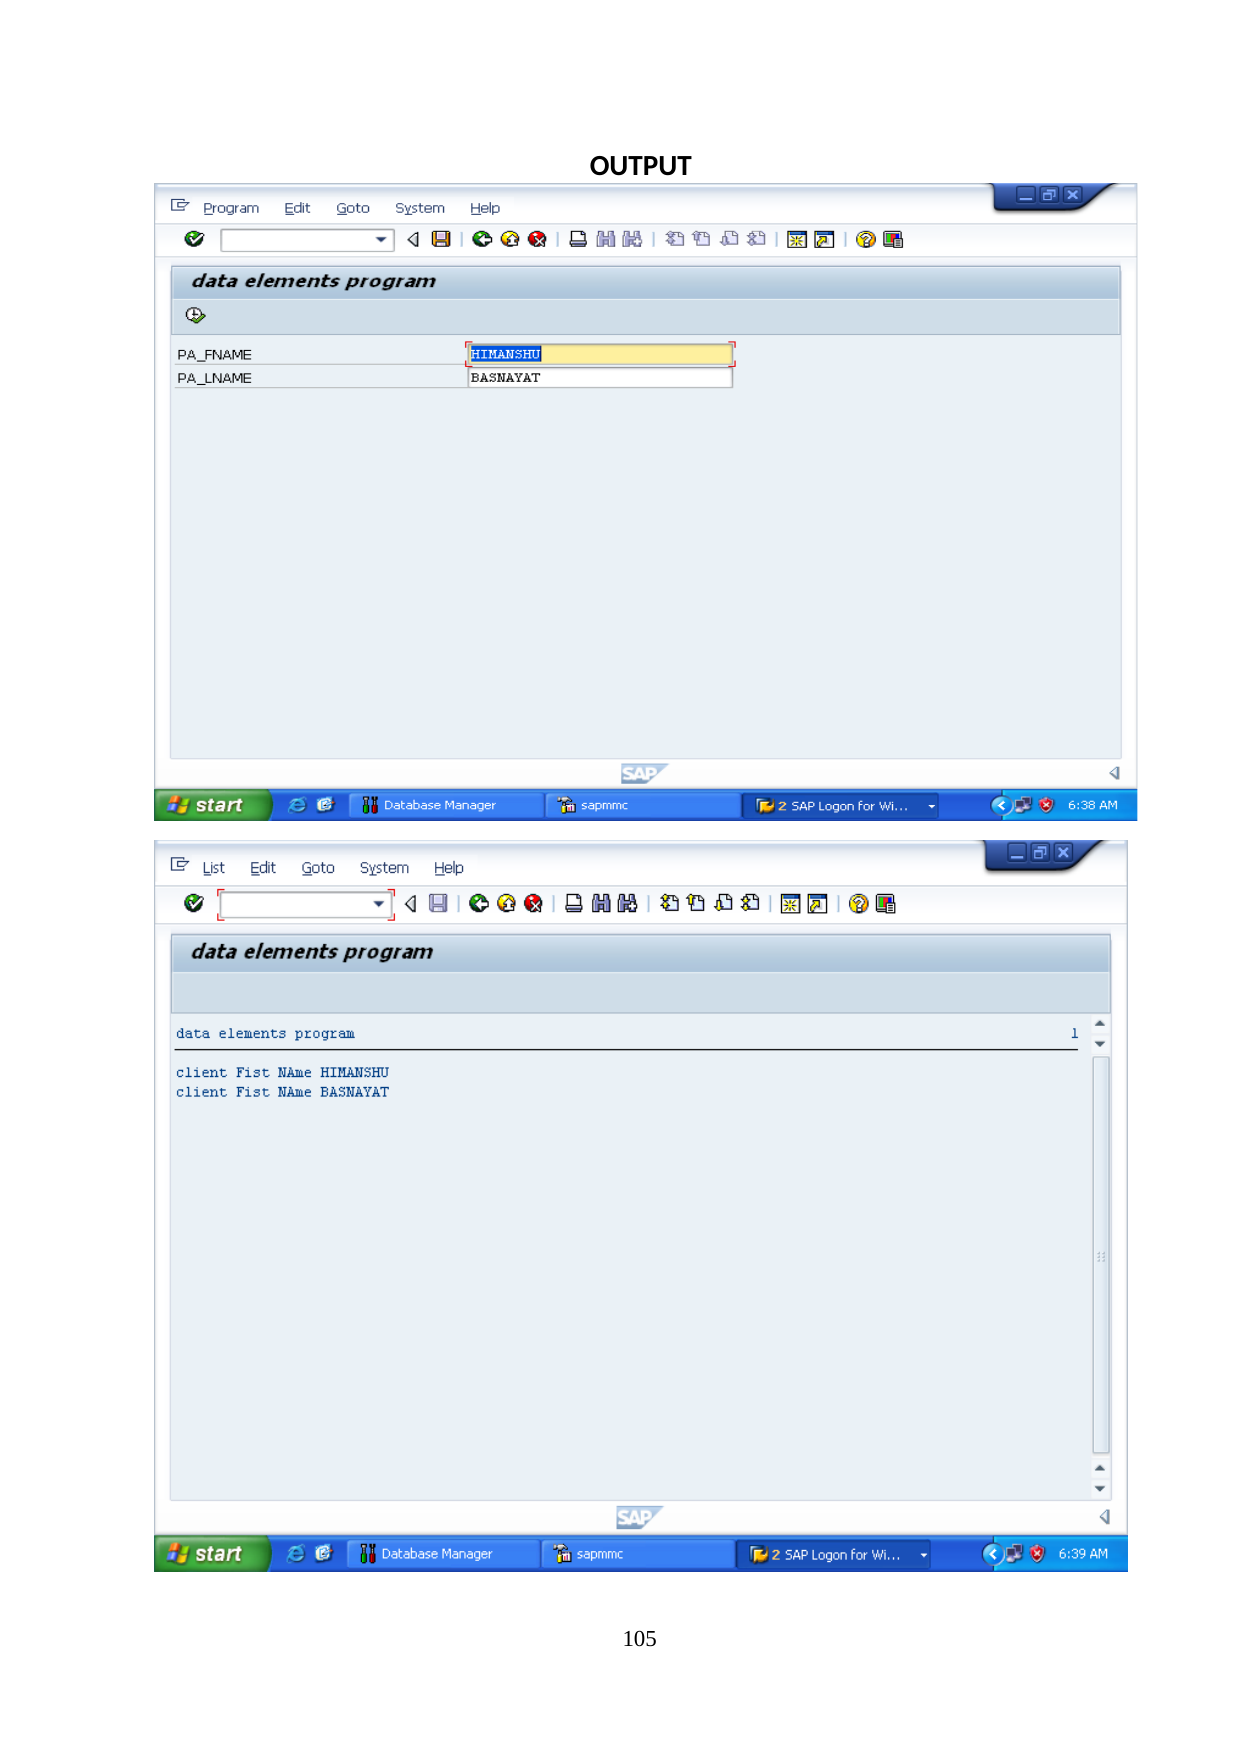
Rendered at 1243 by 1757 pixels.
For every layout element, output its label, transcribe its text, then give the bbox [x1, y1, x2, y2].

subtitle OUTPUT [466, 147, 815, 182]
picture [154, 183, 1138, 821]
picture [154, 840, 1128, 1572]
